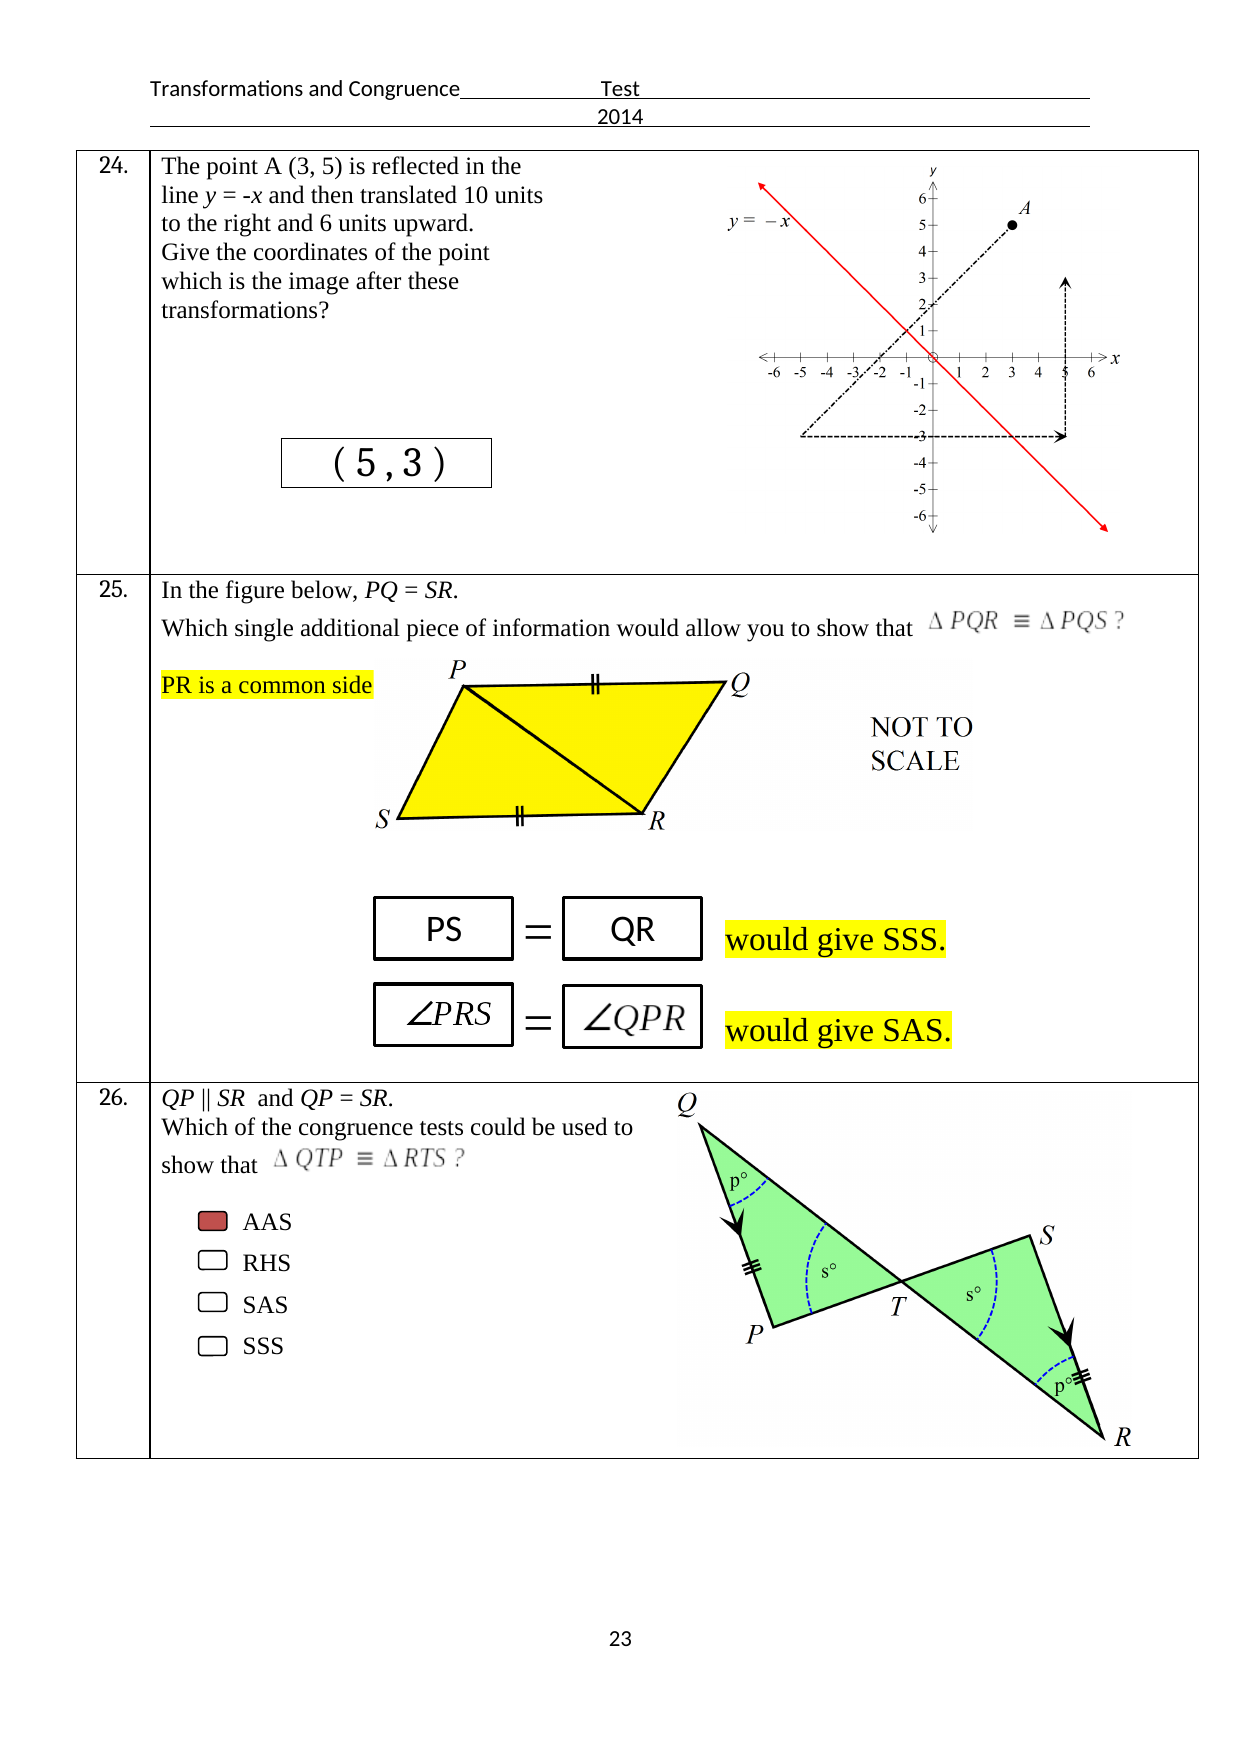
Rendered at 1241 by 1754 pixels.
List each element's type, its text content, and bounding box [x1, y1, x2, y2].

picture [726, 166, 1121, 534]
picture [373, 658, 973, 831]
table_cell [77, 575, 149, 1082]
table_cell QP || SR and QP = SR. Which of the congruence tests could be used to show that AAS RHS SAS SSS [151, 1083, 1198, 1458]
picture [676, 1091, 1132, 1447]
table_cell [77, 151, 149, 574]
table_cell The point A (3, 5) is reflected in the line y = -x and then translated 10 units to the right and 6 units upward. Give the coordinates of the point which is the image after these transformations? [151, 151, 1198, 574]
table_cell In the figure below, PQ = SR. Which single additional piece of information would allow you to show that PR is a common side. = would give SSS. = would give SAS. [151, 575, 1198, 1082]
table_cell [77, 1083, 149, 1458]
